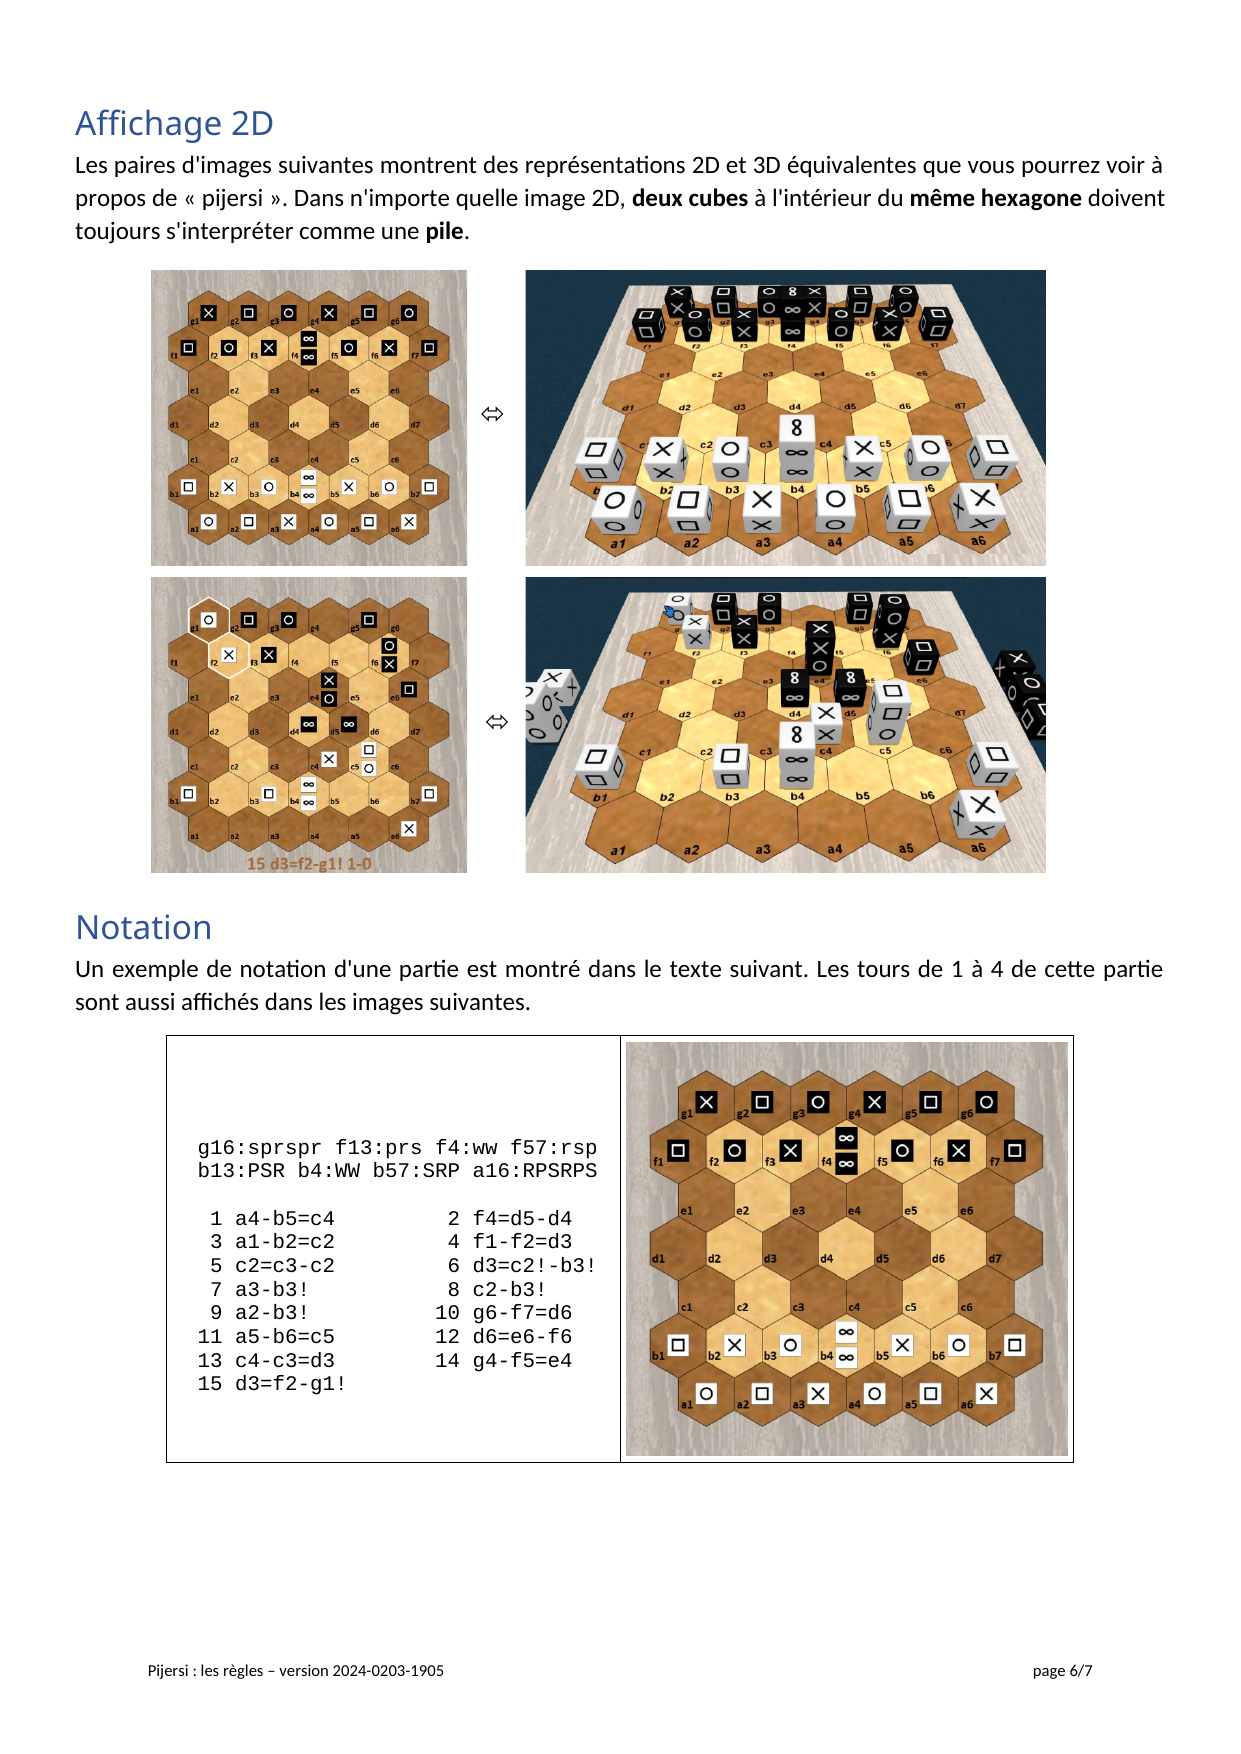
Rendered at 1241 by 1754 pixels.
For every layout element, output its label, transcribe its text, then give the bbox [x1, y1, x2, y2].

table_header [75, 264, 473, 572]
picture [626, 1042, 1068, 1456]
table_cell [75, 572, 473, 879]
picture [151, 577, 468, 873]
table_cell [520, 572, 1165, 879]
table_cell [473, 572, 519, 879]
text Les paires d'images suivantes montrent des représentations 2D et 3D équivalentes que vous pourrez voir à propos de « pijersi ». Dans n'importe quelle image 2D, deux cubes à l'intérieur du même hexagone doivent toujours s'interpréter comme une pile. [75, 149, 1165, 245]
subtitle Notation [75, 904, 1165, 949]
table_header g16:sprspr f13:prs f4:ww f57:rsp b13:PSR b4:WW b57:SRP a16:RPSRPS 1 a4-b5=c4 2 f4=d5-d4 3 a1-b2=c2 4 f1-f2=d3 5 c2=c3-c2 6 d3=c2!-b3! 7 a3-b3! 8 c2-b3! 9 a2-b3! 10 g6-f7=d6 11 a5-b6=c5 12 d6=e6-f6 13 c4-c3=d3 14 g4-f5=e4 15 d3=f2-g1! [167, 1036, 620, 1462]
table_header [473, 264, 519, 572]
picture [525, 270, 1046, 566]
text Un exemple de notation d'une partie est montré dans le texte suivant. Les tours de 1 à 4 de cette partie sont aussi affichés dans les images suivantes. [75, 953, 1165, 1016]
table_header [520, 264, 1165, 572]
picture [525, 577, 1046, 873]
subtitle Affichage 2D [75, 100, 1165, 145]
picture [151, 270, 468, 566]
table_header [621, 1036, 1073, 1462]
